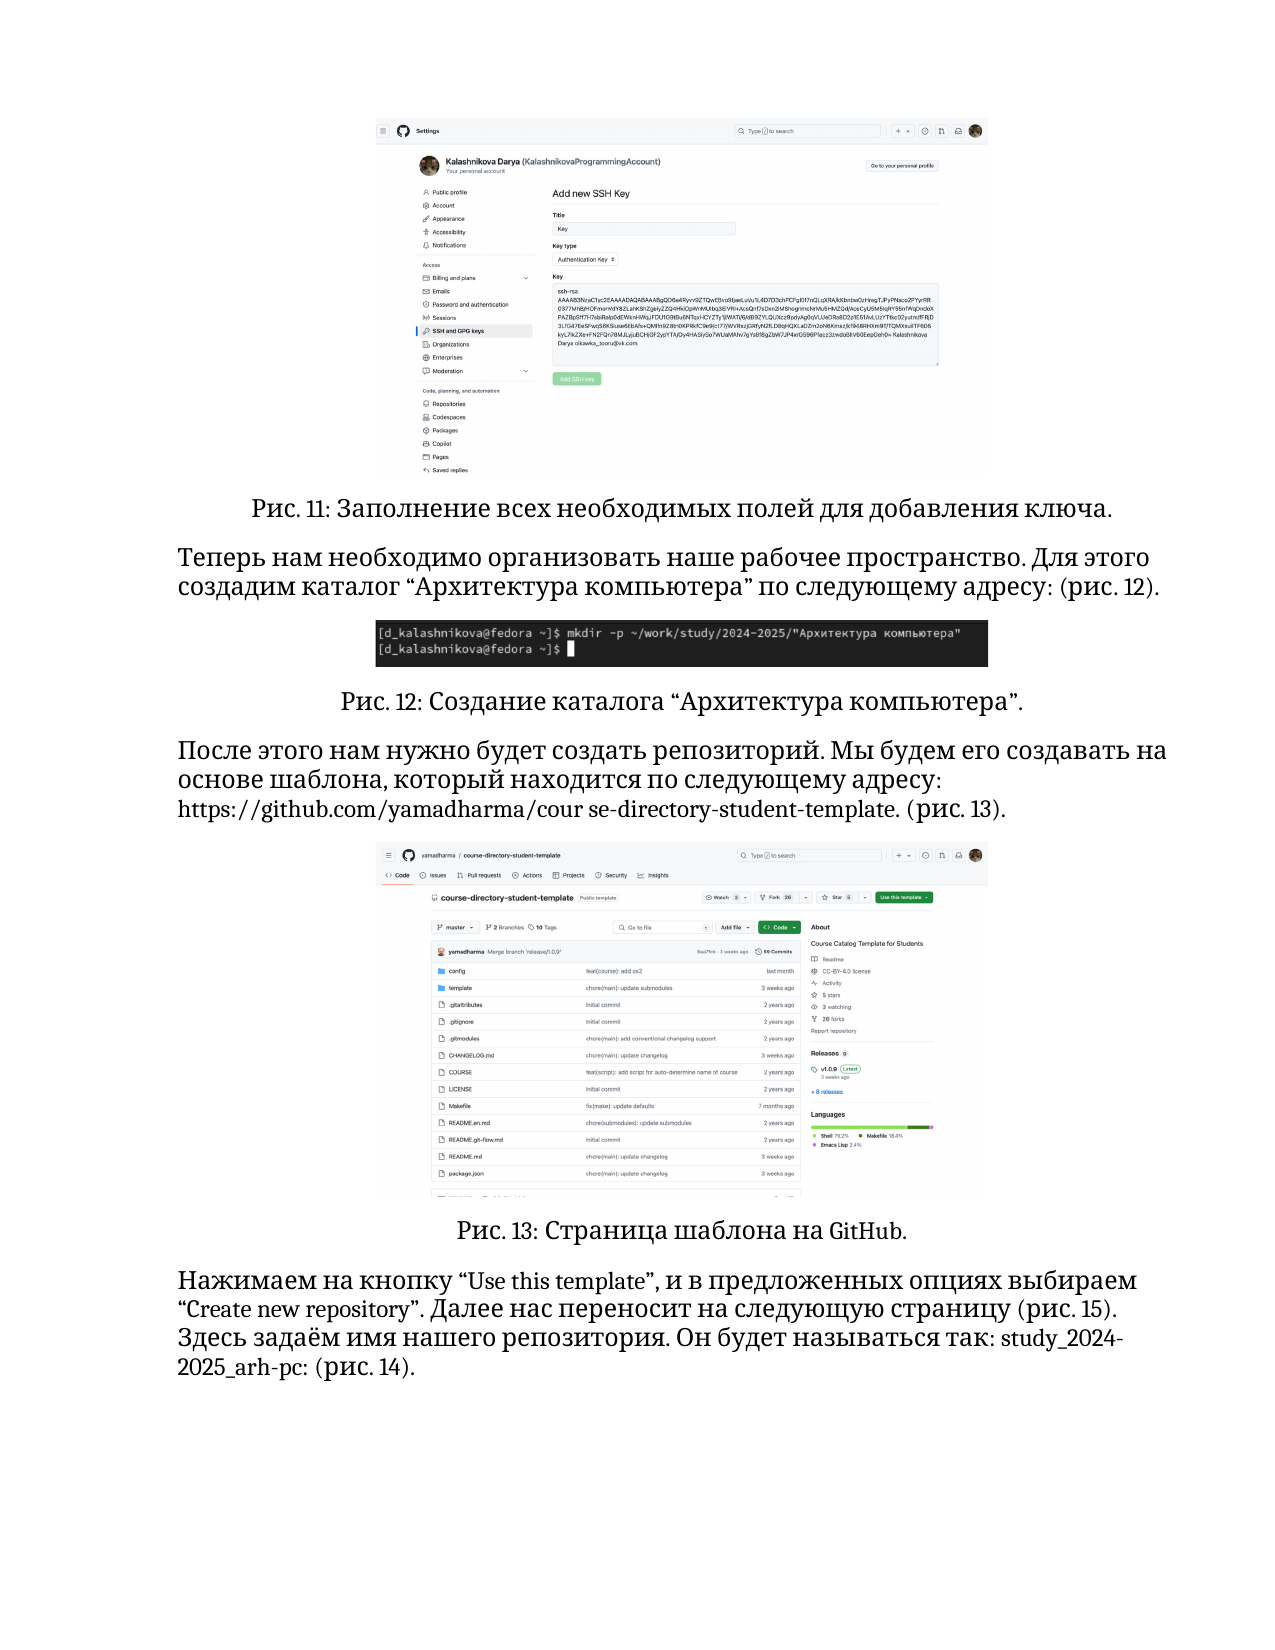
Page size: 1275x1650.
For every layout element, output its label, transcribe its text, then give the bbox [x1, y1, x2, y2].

text Рис. 11: Заполнение всех необходимых полей для добавления ключа. [177, 494, 1186, 523]
text Рис. 13: Страница шаблона на GitHub. [177, 1217, 1186, 1246]
picture [375, 118, 989, 474]
text Нажимаем на кнопку “Use this template”, и в предложенных опциях выбираем “Create new repository”. Далее нас переносит на следующую страницу (рис. 15). Здесь задаём имя нашего репозитория. Он будет называться так: study_2024-2025_arh-pc: (рис. 14). [177, 1267, 1186, 1382]
text После этого нам нужно будет создать репозиторий. Мы будем его создавать на основе шаблона, который находится по следующему адресу: https://github.com/yamadharma/cour se-directory-student-template. (рис. 13). [177, 737, 1186, 823]
text Рис. 12: Создание каталога “Архитектура компьютера”. [177, 688, 1186, 716]
picture [375, 620, 989, 667]
text Теперь нам необходимо организовать наше рабочее пространство. Для этого создадим каталог “Архитектура компьютера” по следующему адресу: (рис. 12). [177, 544, 1186, 602]
picture [375, 842, 989, 1197]
